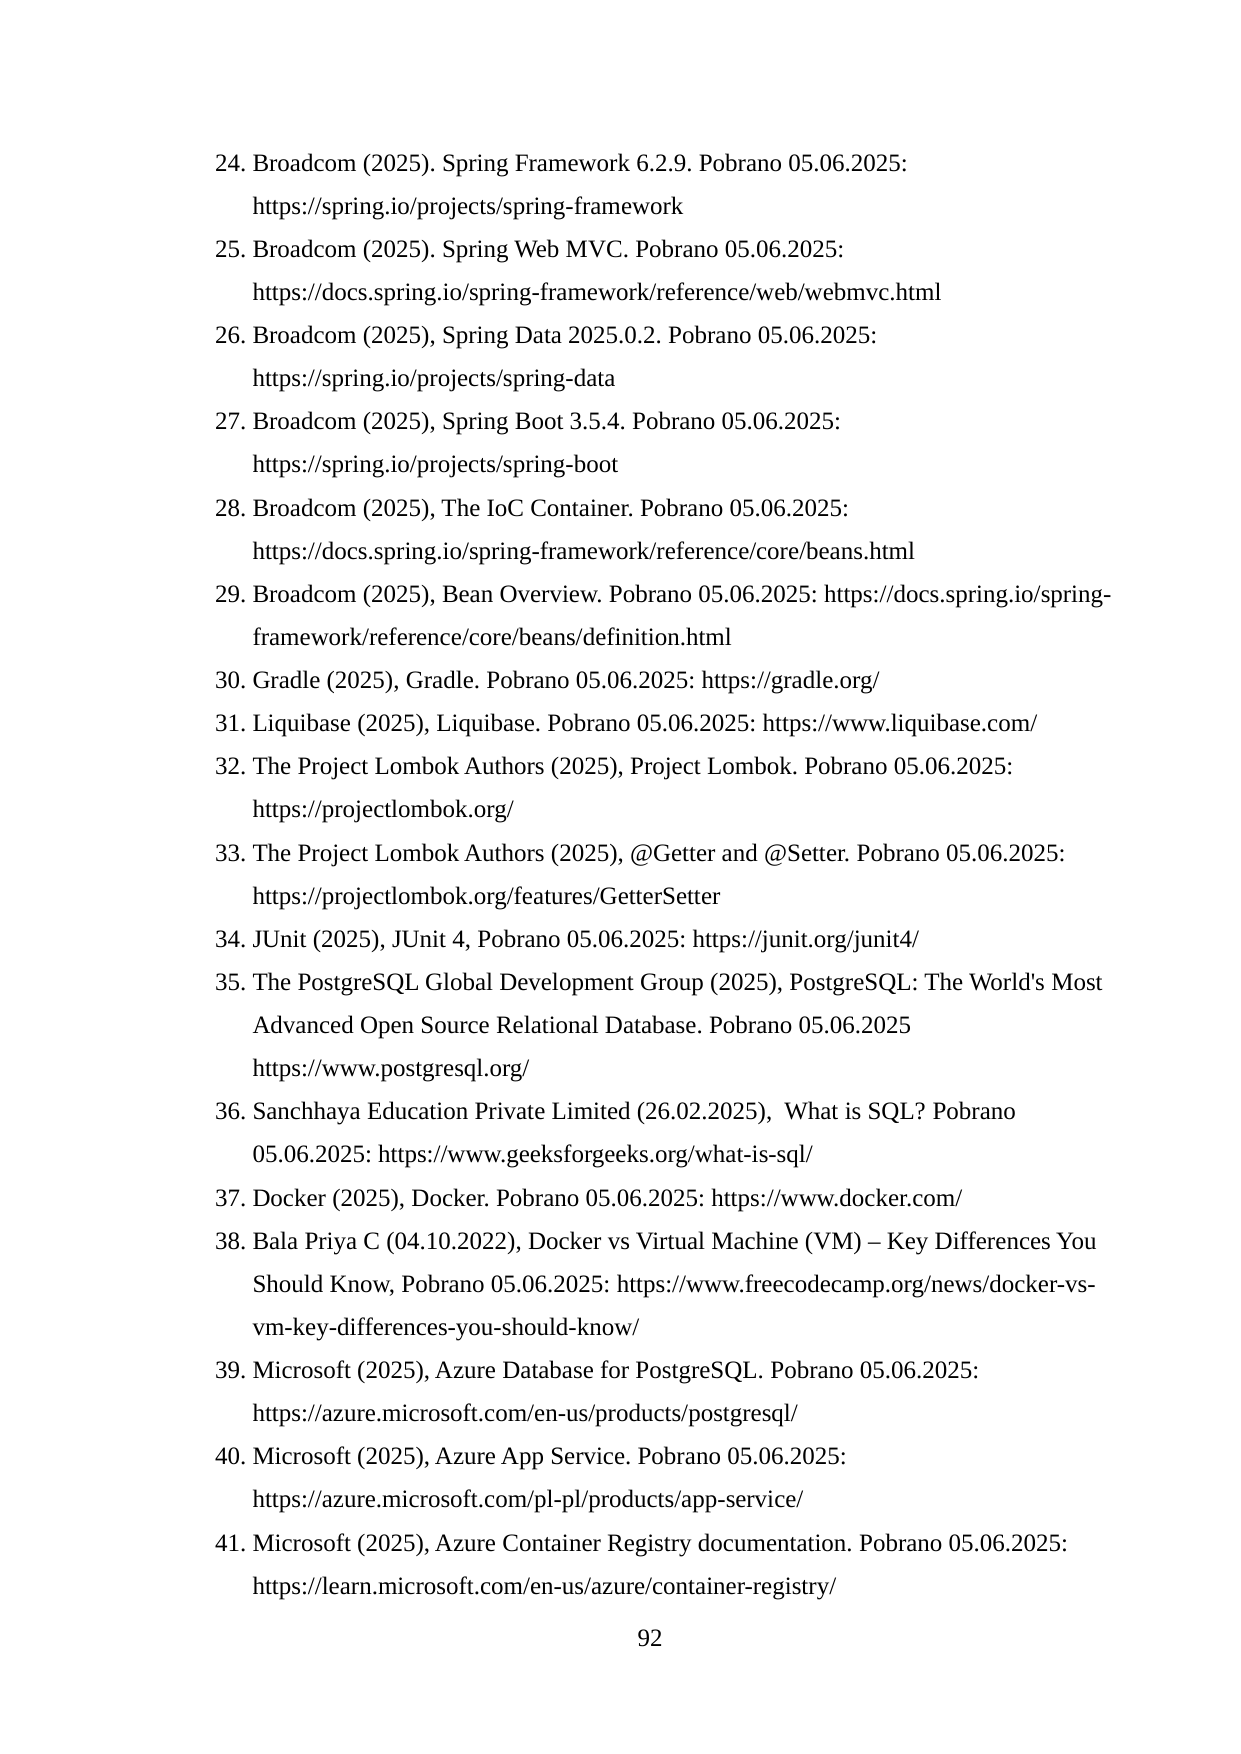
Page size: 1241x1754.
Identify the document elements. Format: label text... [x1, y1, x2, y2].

list Bala Priya C (04.10.2022), Docker vs Virtual Machine (VM) – Key Differences You Should Know, Pobrano 05.06.2025: https://www.freecodecamp.org/news/docker-vs-vm-key-differences-you-should-know/ [215, 1226, 1122, 1341]
list JUnit (2025), JUnit 4, Pobrano 05.06.2025: https://junit.org/junit4/ [215, 924, 1122, 953]
list The PostgreSQL Global Development Group (2025), PostgreSQL: The World's Most Advanced Open Source Relational Database. Pobrano 05.06.2025 https://www.postgresql.org/ [215, 967, 1122, 1082]
list The Project Lombok Authors (2025), @Getter and @Setter. Pobrano 05.06.2025: https://projectlombok.org/features/GetterSetter [215, 838, 1122, 909]
list Sanchhaya Education Private Limited (26.02.2025), What is SQL? Pobrano 05.06.2025: https://www.geeksforgeeks.org/what-is-sql/ [215, 1096, 1122, 1168]
list Microsoft (2025), Azure App Service. Pobrano 05.06.2025: https://azure.microsoft.com/pl-pl/products/app-service/ [215, 1441, 1122, 1513]
list Broadcom (2025). Spring Framework 6.2.9. Pobrano 05.06.2025: https://spring.io/projects/spring-framework [215, 148, 1122, 219]
list Broadcom (2025), Bean Overview. Pobrano 05.06.2025: https://docs.spring.io/spring-framework/reference/core/beans/definition.html [215, 579, 1122, 651]
list Microsoft (2025), Azure Container Registry documentation. Pobrano 05.06.2025: https://learn.microsoft.com/en-us/azure/container-registry/ [215, 1528, 1122, 1599]
list Broadcom (2025), Spring Boot 3.5.4. Pobrano 05.06.2025: https://spring.io/projects/spring-boot [215, 406, 1122, 478]
list Broadcom (2025), Spring Data 2025.0.2. Pobrano 05.06.2025: https://spring.io/projects/spring-data [215, 320, 1122, 392]
list Docker (2025), Docker. Pobrano 05.06.2025: https://www.docker.com/ [215, 1183, 1122, 1211]
list Broadcom (2025). Spring Web MVC. Pobrano 05.06.2025: https://docs.spring.io/spring-framework/reference/web/webmvc.html [215, 234, 1122, 306]
list Gradle (2025), Gradle. Pobrano 05.06.2025: https://gradle.org/ [215, 665, 1122, 694]
list Liquibase (2025), Liquibase. Pobrano 05.06.2025: https://www.liquibase.com/ [215, 708, 1122, 737]
list Microsoft (2025), Azure Database for PostgreSQL. Pobrano 05.06.2025: https://azure.microsoft.com/en-us/products/postgresql/ [215, 1355, 1122, 1427]
list Broadcom (2025), The IoC Container. Pobrano 05.06.2025: https://docs.spring.io/spring-framework/reference/core/beans.html [215, 493, 1122, 564]
list The Project Lombok Authors (2025), Project Lombok. Pobrano 05.06.2025: https://projectlombok.org/ [215, 751, 1122, 823]
